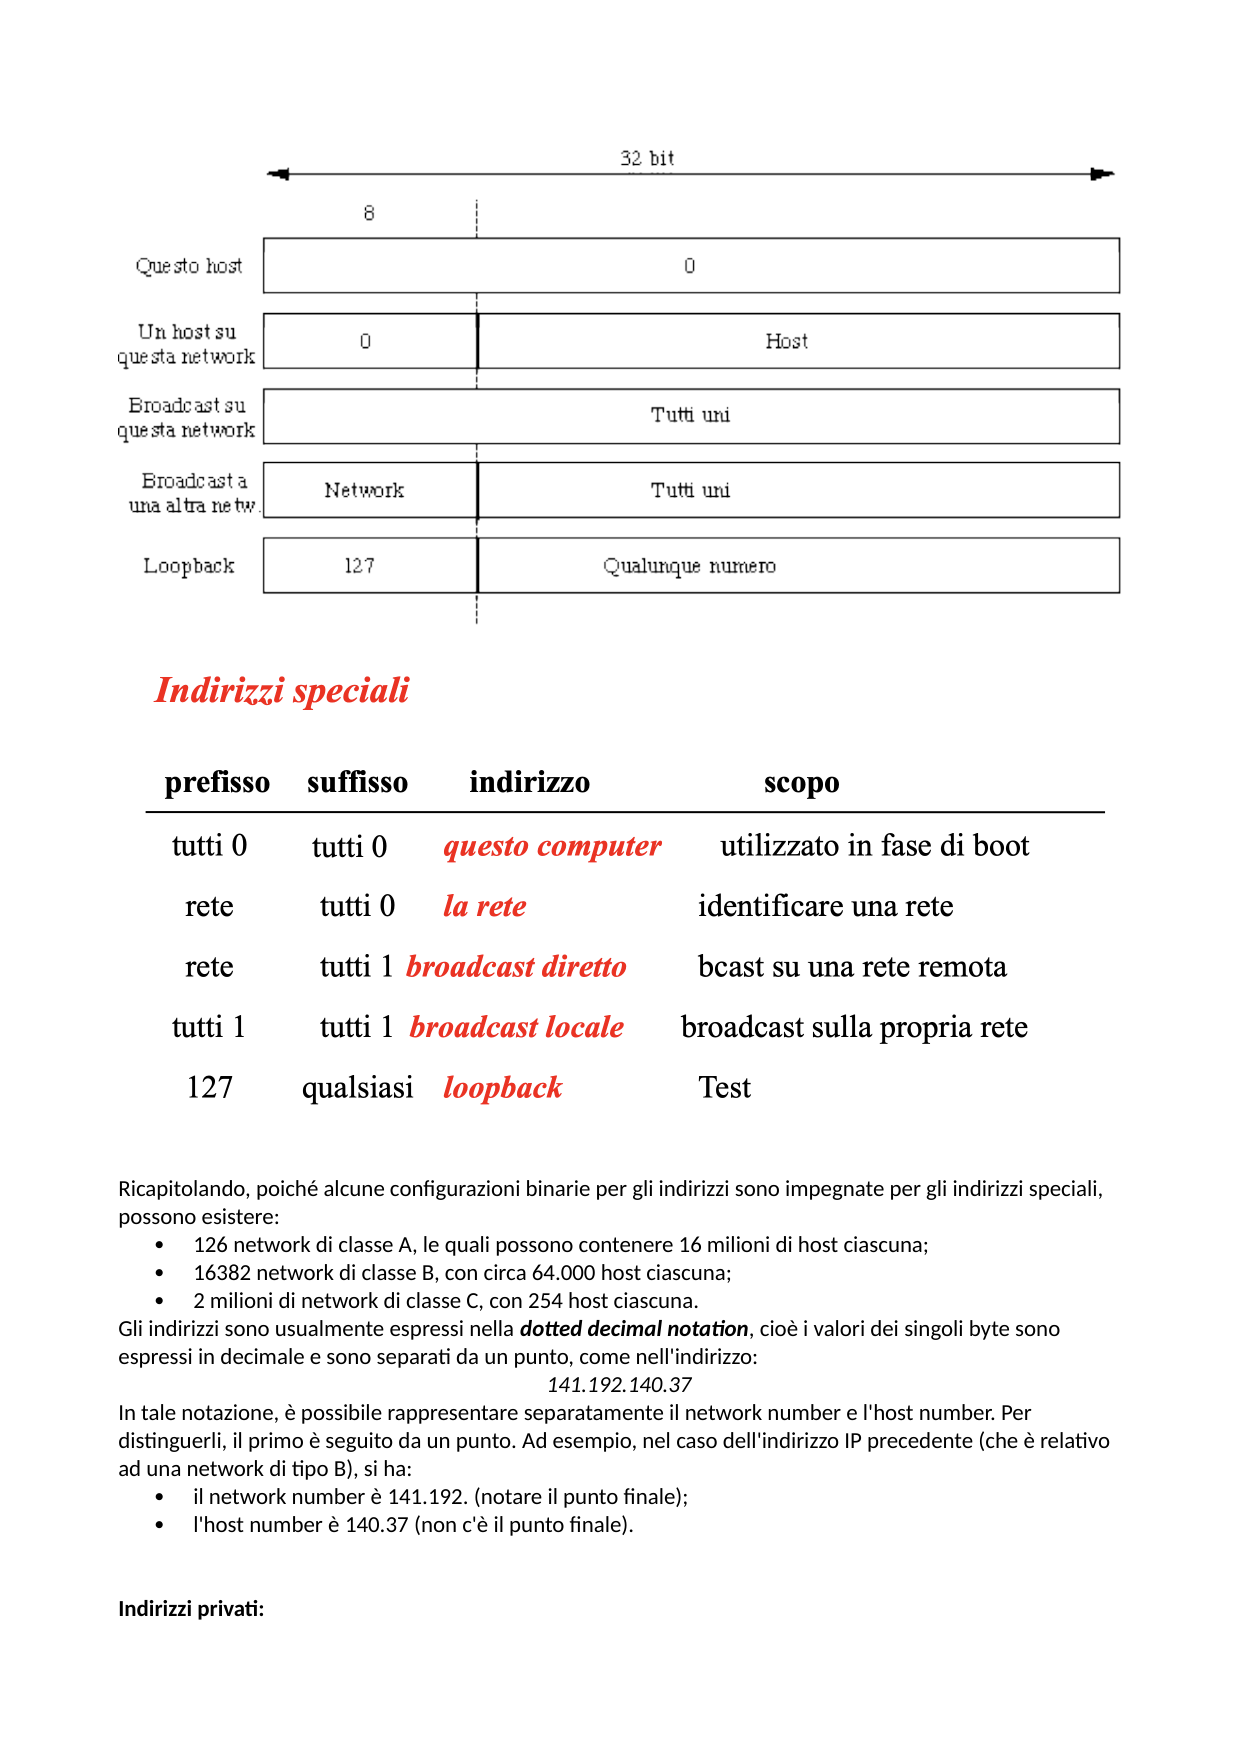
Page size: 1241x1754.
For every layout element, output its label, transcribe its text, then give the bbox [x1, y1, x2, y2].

text Ricapitolando, poiché alcune configurazioni binarie per gli indirizzi sono impegnate per gli indirizzi speciali, possono esistere: [118, 1174, 1122, 1230]
list l'host number è 140.37 (non c'è il punto finale). [156, 1510, 1122, 1538]
text 141.192.140.37 [118, 1370, 1122, 1398]
text Gli indirizzi sono usualmente espressi nella dotted decimal notation, cioè i valori dei singoli byte sono espressi in decimale e sono separati da un punto, come nell'indirizzo: [118, 1314, 1122, 1370]
list 126 network di classe A, le quali possono contenere 16 milioni di host ciascuna; [156, 1230, 1122, 1258]
picture [118, 656, 1154, 1118]
picture [118, 147, 1123, 628]
text In tale notazione, è possibile rappresentare separatamente il network number e l'host number. Per distinguerli, il primo è seguito da un punto. Ad esempio, nel caso dell'indirizzo IP precedente (che è relativo ad una network di tipo B), si ha: [118, 1398, 1122, 1482]
list il network number è 141.192. (notare il punto finale); [156, 1482, 1122, 1510]
list 16382 network di classe B, con circa 64.000 host ciascuna; [156, 1258, 1122, 1286]
text Indirizzi privati: [118, 1594, 1122, 1622]
list 2 milioni di network di classe C, con 254 host ciascuna. [156, 1286, 1122, 1314]
